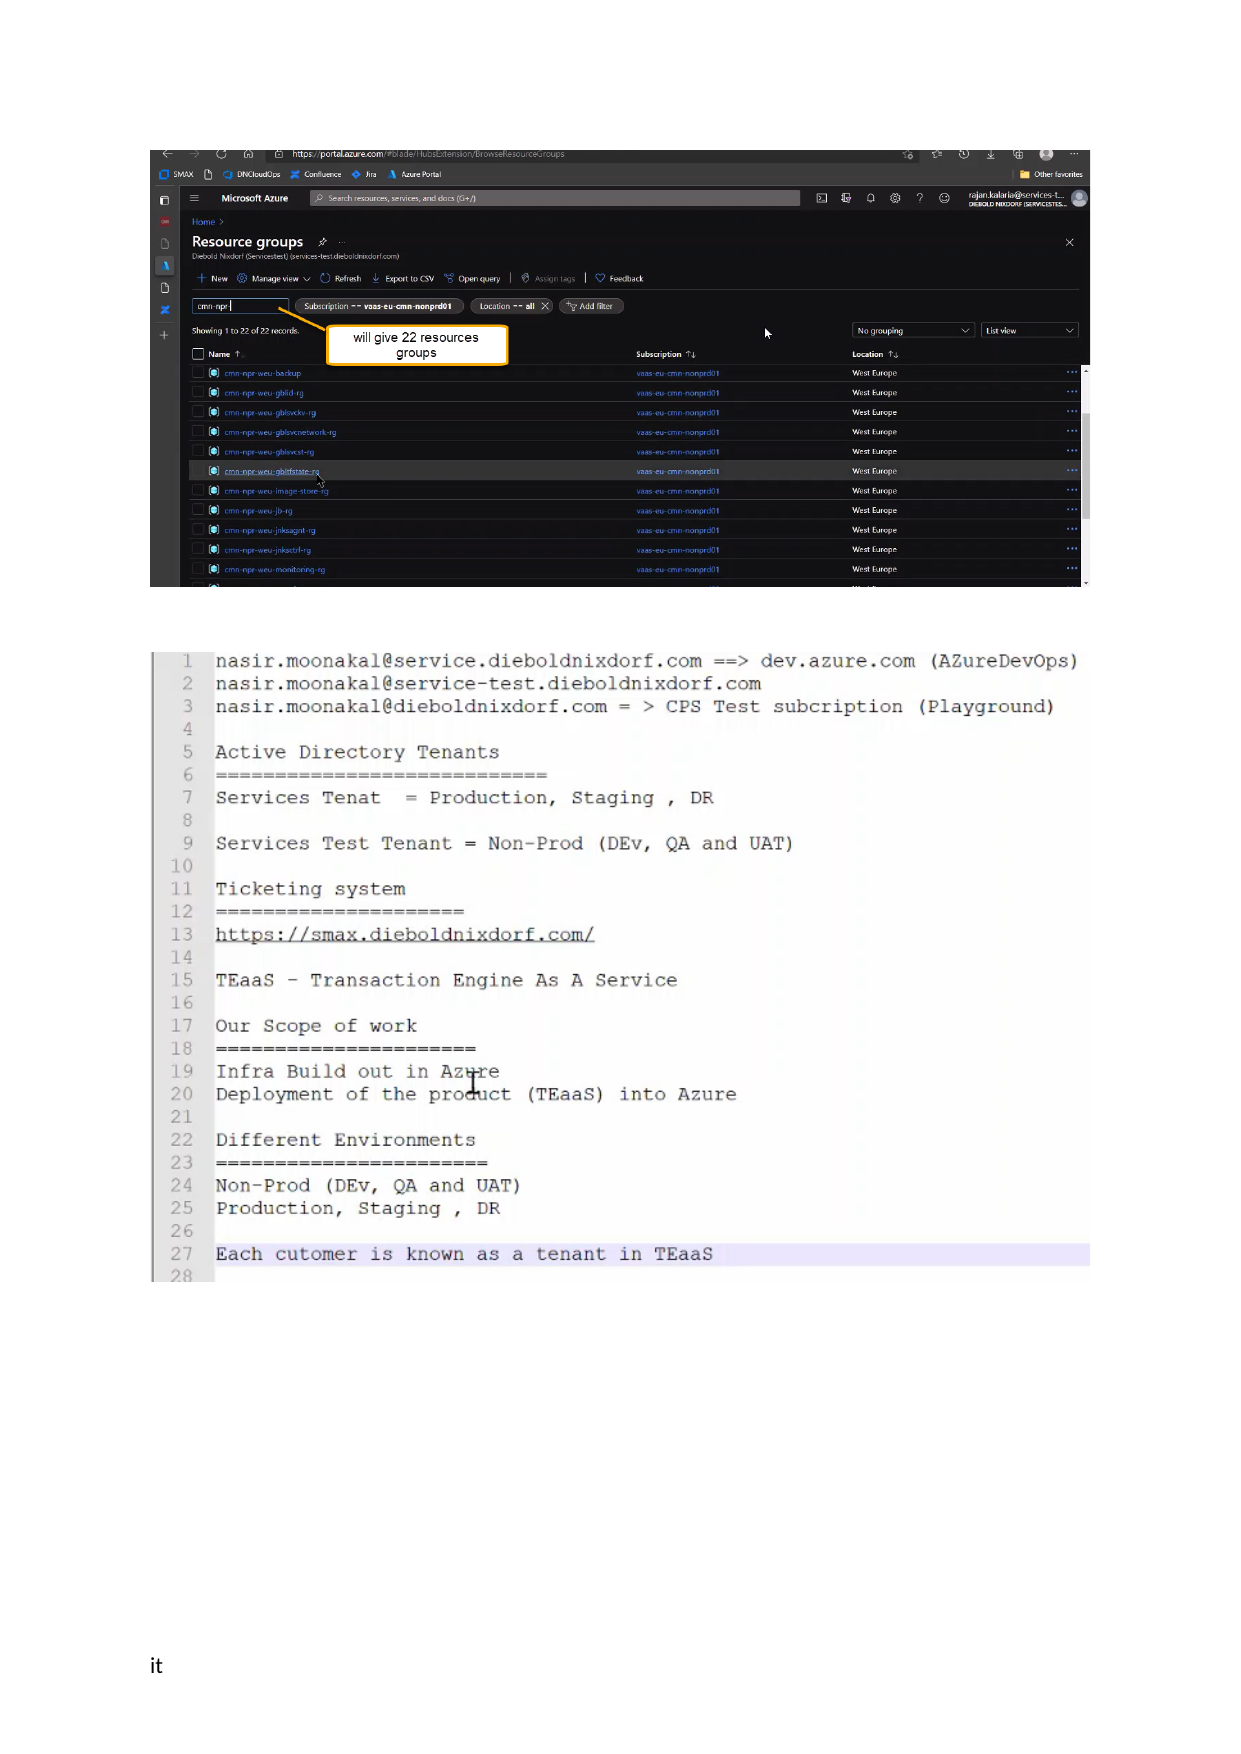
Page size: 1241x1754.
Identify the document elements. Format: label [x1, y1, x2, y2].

picture [150, 652, 1091, 1282]
picture [150, 150, 1091, 587]
